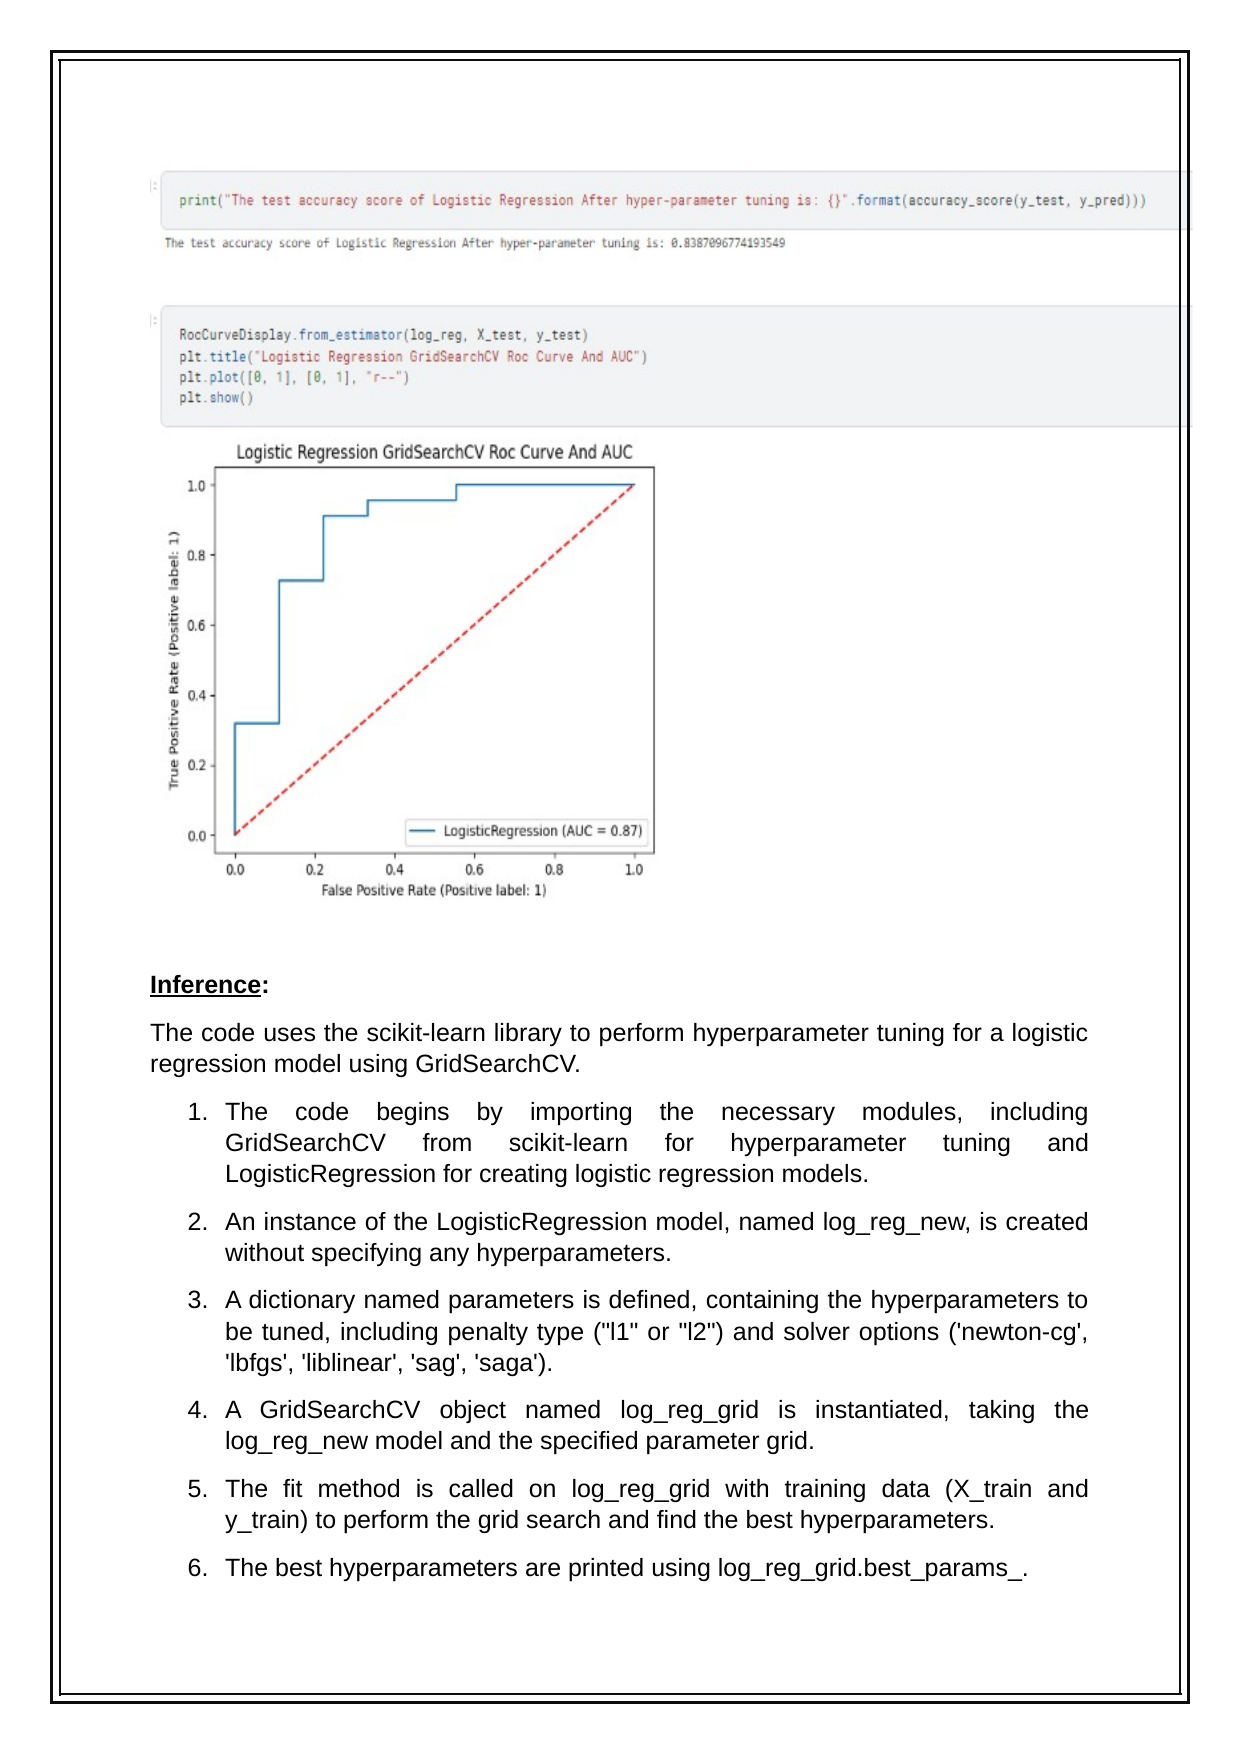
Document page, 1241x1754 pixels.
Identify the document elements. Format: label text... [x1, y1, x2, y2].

text The code uses the scikit-learn library to perform hyperparameter tuning for a logistic regression model using GridSearchCV. [150, 1018, 1090, 1078]
picture [1181, 150, 1187, 952]
list A dictionary named parameters is defined, containing the hyperparameters to be tuned, including penalty type ("l1" or "l2") and solver options ('newton-cg', 'lbfgs', 'liblinear', 'sag', 'saga'). [187, 1285, 1090, 1376]
list An instance of the LogisticRegression model, named log_reg_new, is created without specifying any hyperparameters. [187, 1207, 1090, 1266]
list The best hyperparameters are printed using log_reg_grid.best_params_. [187, 1553, 1090, 1581]
list A GridSearchCV object named log_reg_grid is instantiated, taking the log_reg_new model and the specified parameter grid. [187, 1395, 1090, 1455]
list The fit method is called on log_reg_grid with training data (X_train and y_train) to perform the grid search and find the best hyperparameters. [187, 1474, 1090, 1534]
text Inference: [150, 970, 1090, 999]
list The code begins by importing the necessary modules, including GridSearchCV from scikit-learn for hyperparameter tuning and LogisticRegression for creating logistic regression models. [187, 1097, 1090, 1188]
picture [150, 150, 1179, 952]
